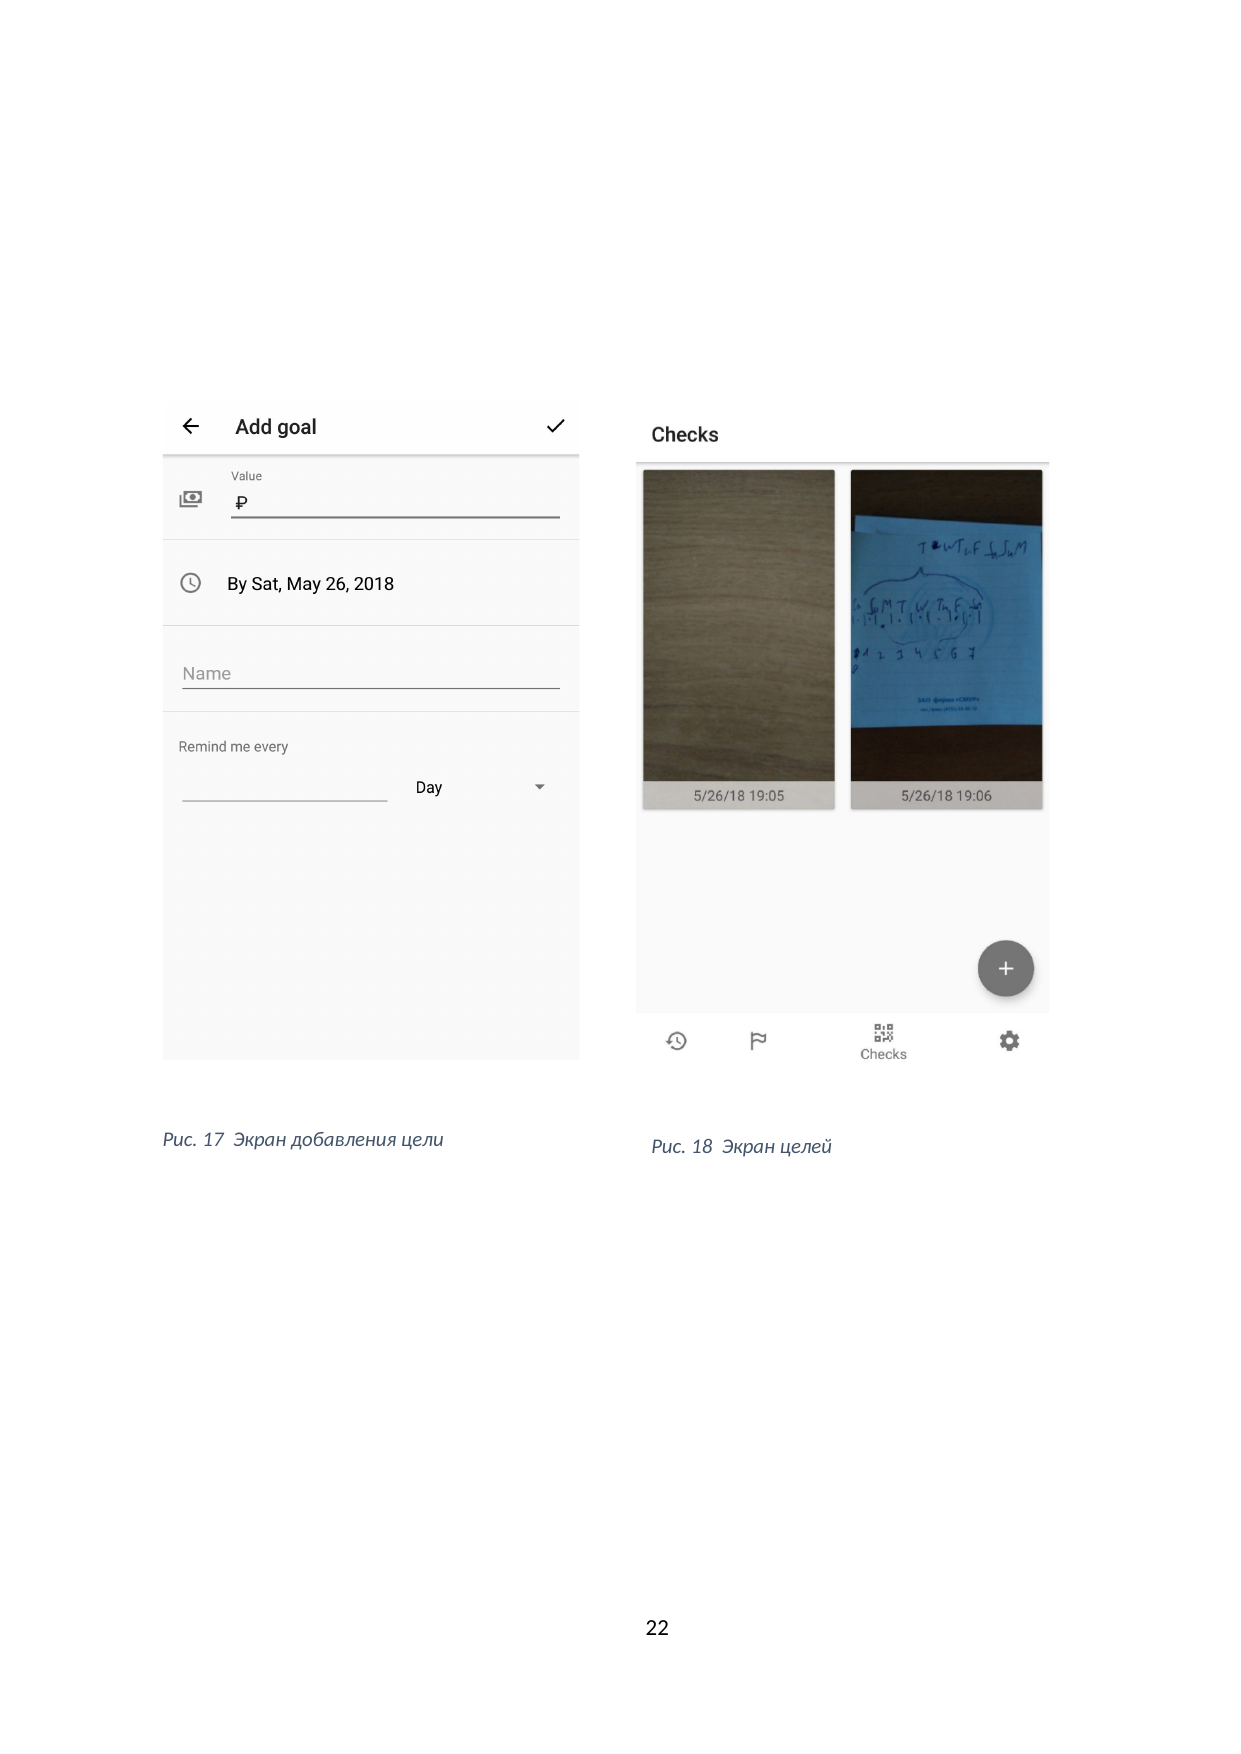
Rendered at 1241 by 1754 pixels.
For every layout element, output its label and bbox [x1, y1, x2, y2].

picture [635, 409, 1050, 1063]
picture [162, 401, 580, 1060]
